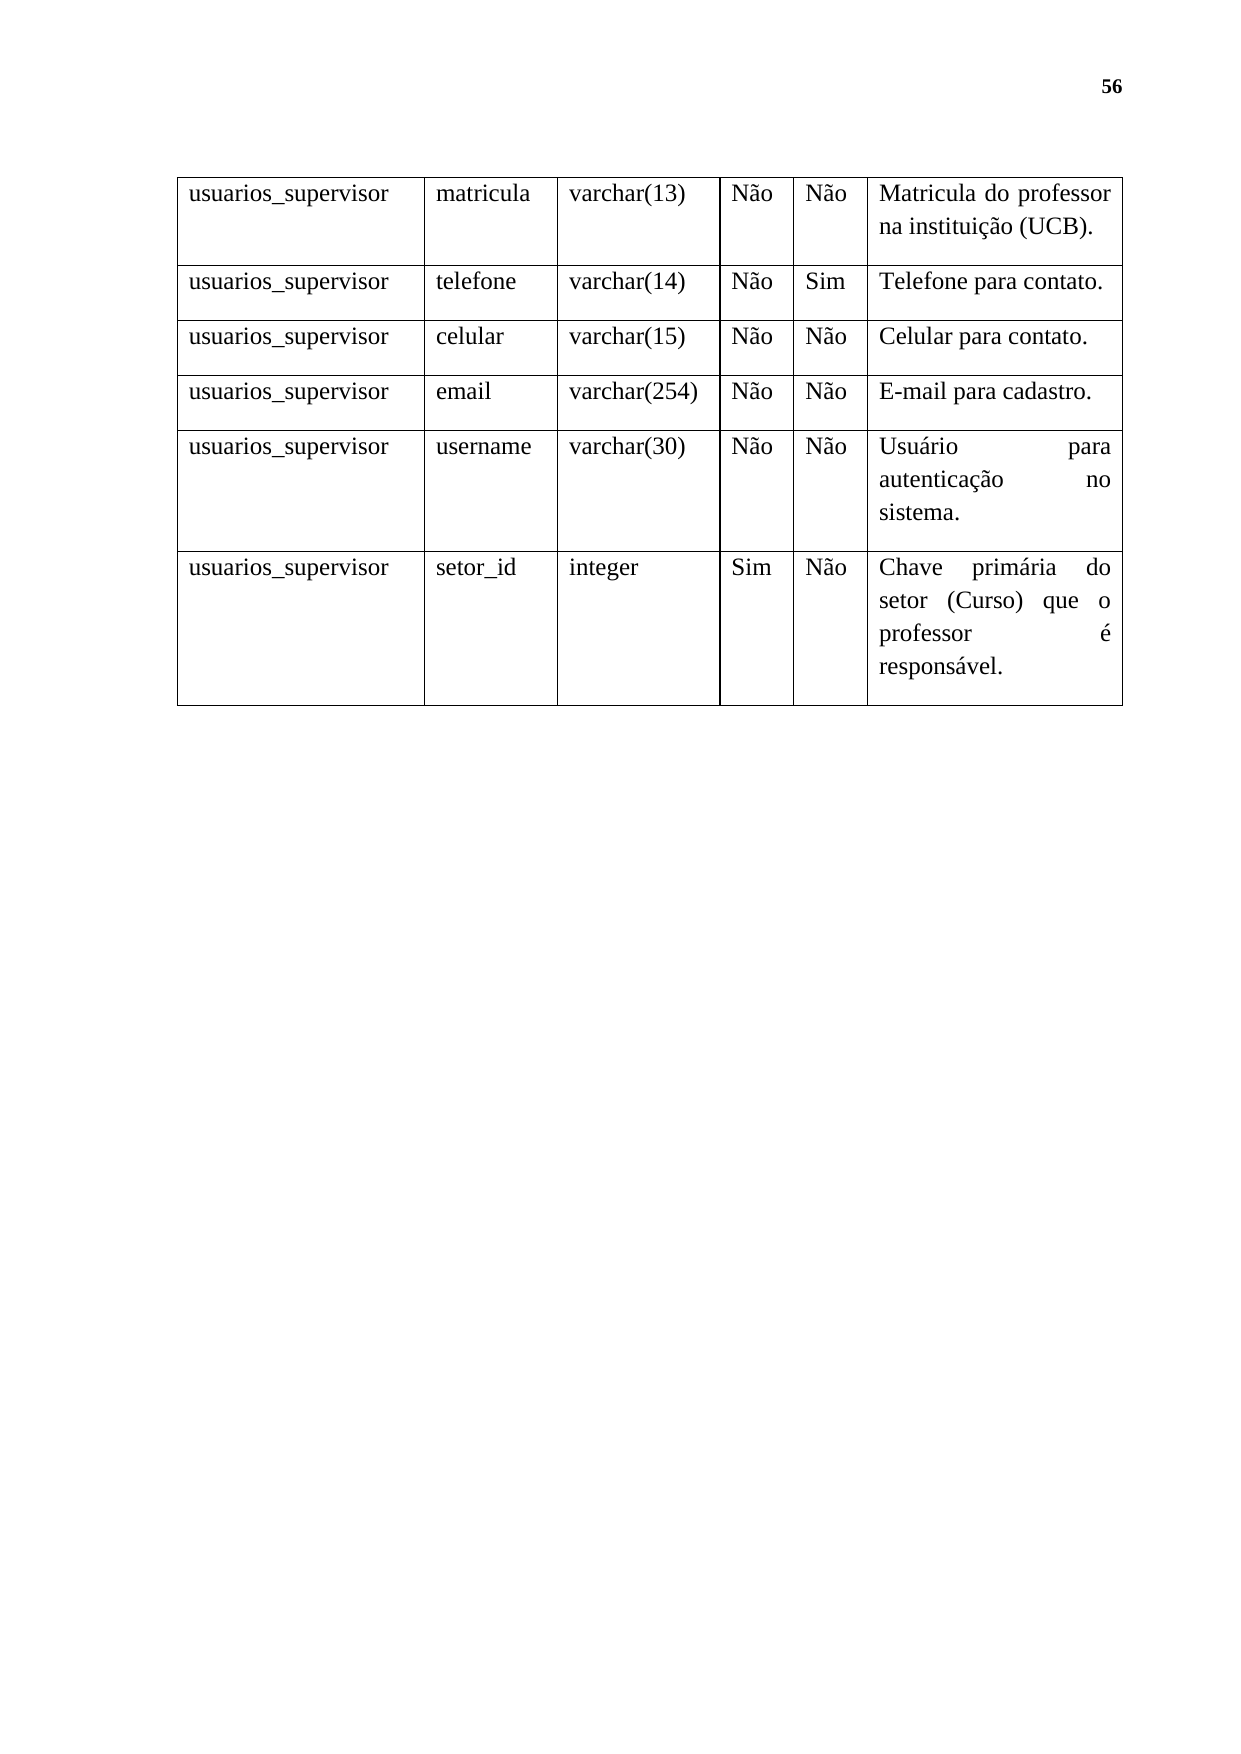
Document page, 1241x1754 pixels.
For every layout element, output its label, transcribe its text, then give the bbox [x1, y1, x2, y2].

table_cell Não [721, 178, 793, 265]
table_cell varchar(254) [558, 376, 719, 430]
table_cell varchar(14) [558, 266, 719, 320]
table_cell usuarios_supervisor [178, 321, 424, 375]
table_cell Não [794, 552, 867, 705]
table_cell integer [558, 552, 719, 705]
table_cell E-mail para cadastro. [868, 376, 1122, 430]
table_cell Não [721, 431, 793, 551]
table_cell Chave primária do setor (Curso) que o professor é responsável. [868, 552, 1122, 705]
table_cell Não [721, 321, 793, 375]
table_cell Não [794, 431, 867, 551]
table_cell Celular para contato. [868, 321, 1122, 375]
table_cell Não [794, 376, 867, 430]
table_cell usuarios_supervisor [178, 552, 424, 705]
table_cell telefone [425, 266, 557, 320]
table_cell varchar(30) [558, 431, 719, 551]
table_cell Não [794, 178, 867, 265]
table_cell Não [721, 376, 793, 430]
table_cell Sim [721, 552, 793, 705]
table_cell Telefone para contato. [868, 266, 1122, 320]
table_cell username [425, 431, 557, 551]
table_cell Sim [794, 266, 867, 320]
table_cell varchar(15) [558, 321, 719, 375]
table_cell Usuário para autenticação no sistema. [868, 431, 1122, 551]
table_cell celular [425, 321, 557, 375]
table_cell Não [721, 266, 793, 320]
table_cell usuarios_supervisor [178, 431, 424, 551]
table_cell usuarios_supervisor [178, 178, 424, 265]
table_cell matricula [425, 178, 557, 265]
table_cell usuarios_supervisor [178, 376, 424, 430]
table_cell Não [794, 321, 867, 375]
table_cell email [425, 376, 557, 430]
table_cell setor_id [425, 552, 557, 705]
table_cell Matricula do professor na instituição (UCB). [868, 178, 1122, 265]
table_cell usuarios_supervisor [178, 266, 424, 320]
table_cell varchar(13) [558, 178, 719, 265]
